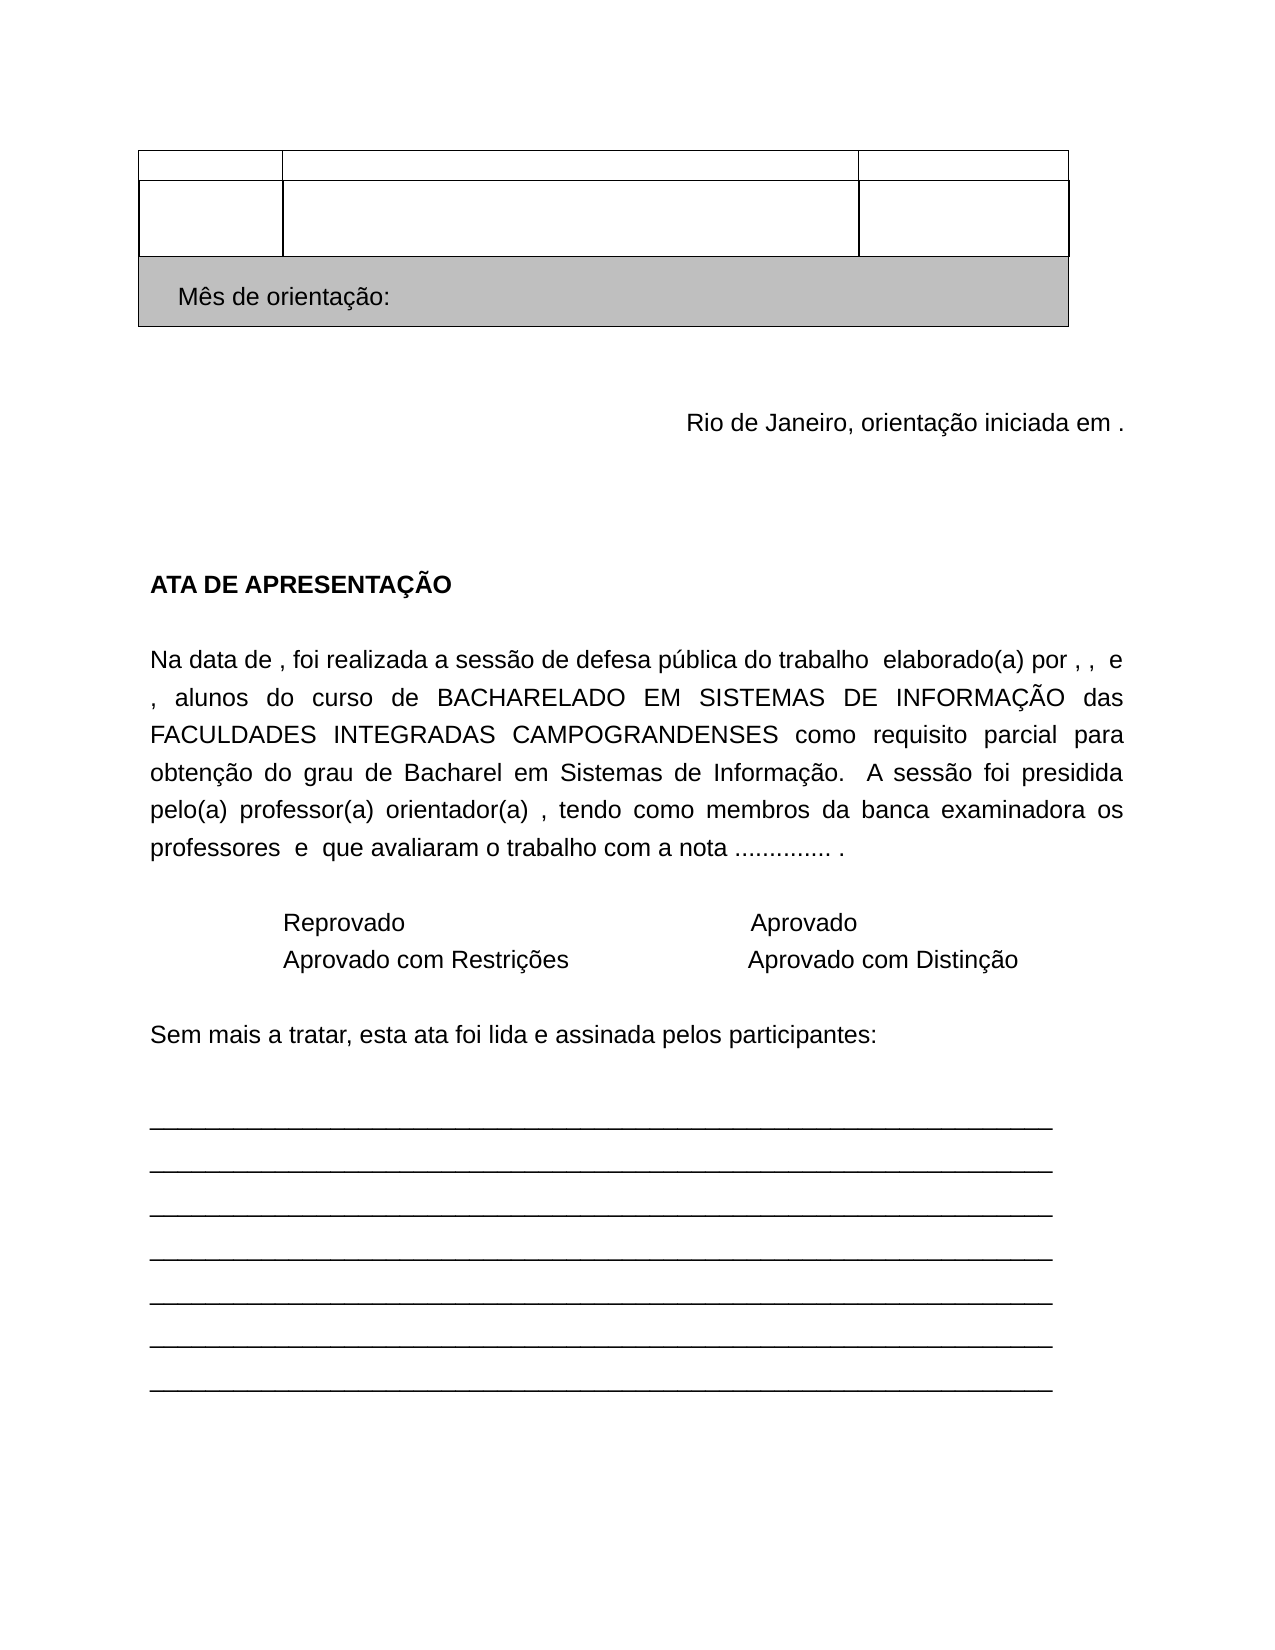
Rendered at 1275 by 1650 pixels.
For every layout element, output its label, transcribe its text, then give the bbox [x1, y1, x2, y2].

text _________________________________________________________________ [150, 1182, 1125, 1220]
table_cell Mês de orientação: [139, 257, 1068, 326]
text _________________________________________________________________ [150, 1357, 1125, 1395]
text Reprovado Aprovado [283, 901, 1125, 939]
text _________________________________________________________________ [150, 1095, 1125, 1132]
text _________________________________________________________________ [150, 1226, 1125, 1264]
text Sem mais a tratar, esta ata foi lida e assinada pelos participantes: [150, 1014, 1125, 1051]
table_cell [860, 181, 1068, 256]
text _________________________________________________________________ [150, 1314, 1125, 1351]
table_cell [284, 181, 858, 256]
text Rio de Janeiro, orientação iniciada em . [150, 402, 1125, 439]
text Aprovado com Restrições Aprovado com Distinção [283, 939, 1125, 976]
text ATA DE APRESENTAÇÃO [150, 564, 1125, 601]
text _________________________________________________________________ [150, 1139, 1125, 1176]
table_cell [283, 151, 858, 180]
text _________________________________________________________________ [150, 1270, 1125, 1307]
table_cell [139, 151, 282, 180]
table_cell [859, 151, 1068, 180]
text Na data de , foi realizada a sessão de defesa pública do trabalho elaborado(a) por , , e , alunos do curso de BACHARELADO EM SISTEMAS DE INFORMAÇÃO das FACULDADES INTEGRADAS CAMPOGRANDENSES como requisito parcial para obtenção do grau de Bacharel em Sistemas de Informação. A sessão foi presidida pelo(a) professor(a) orientador(a) , tendo como membros da banca examinadora os professores e que avaliaram o trabalho com a nota .............. . [150, 639, 1125, 864]
table_cell [140, 181, 282, 256]
